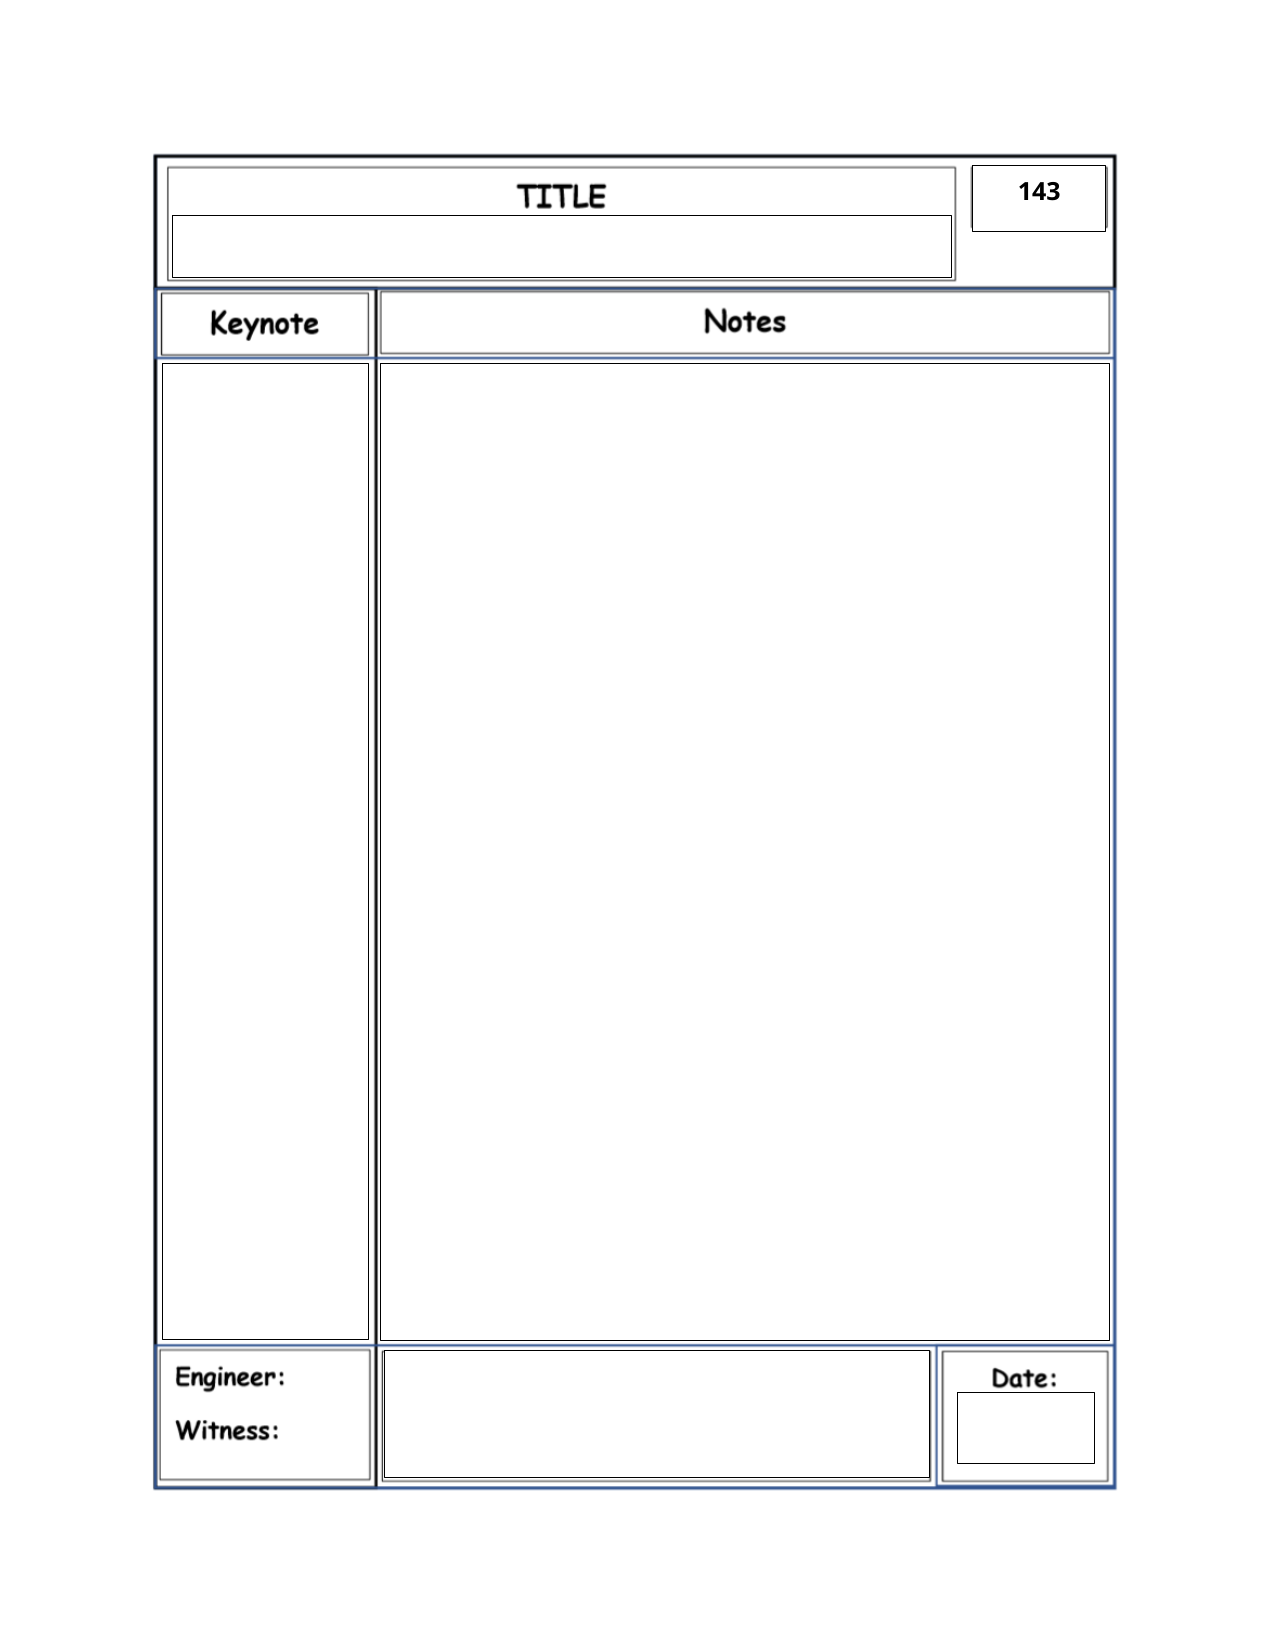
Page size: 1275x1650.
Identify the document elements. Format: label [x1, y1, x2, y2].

picture [150, 150, 1133, 1501]
